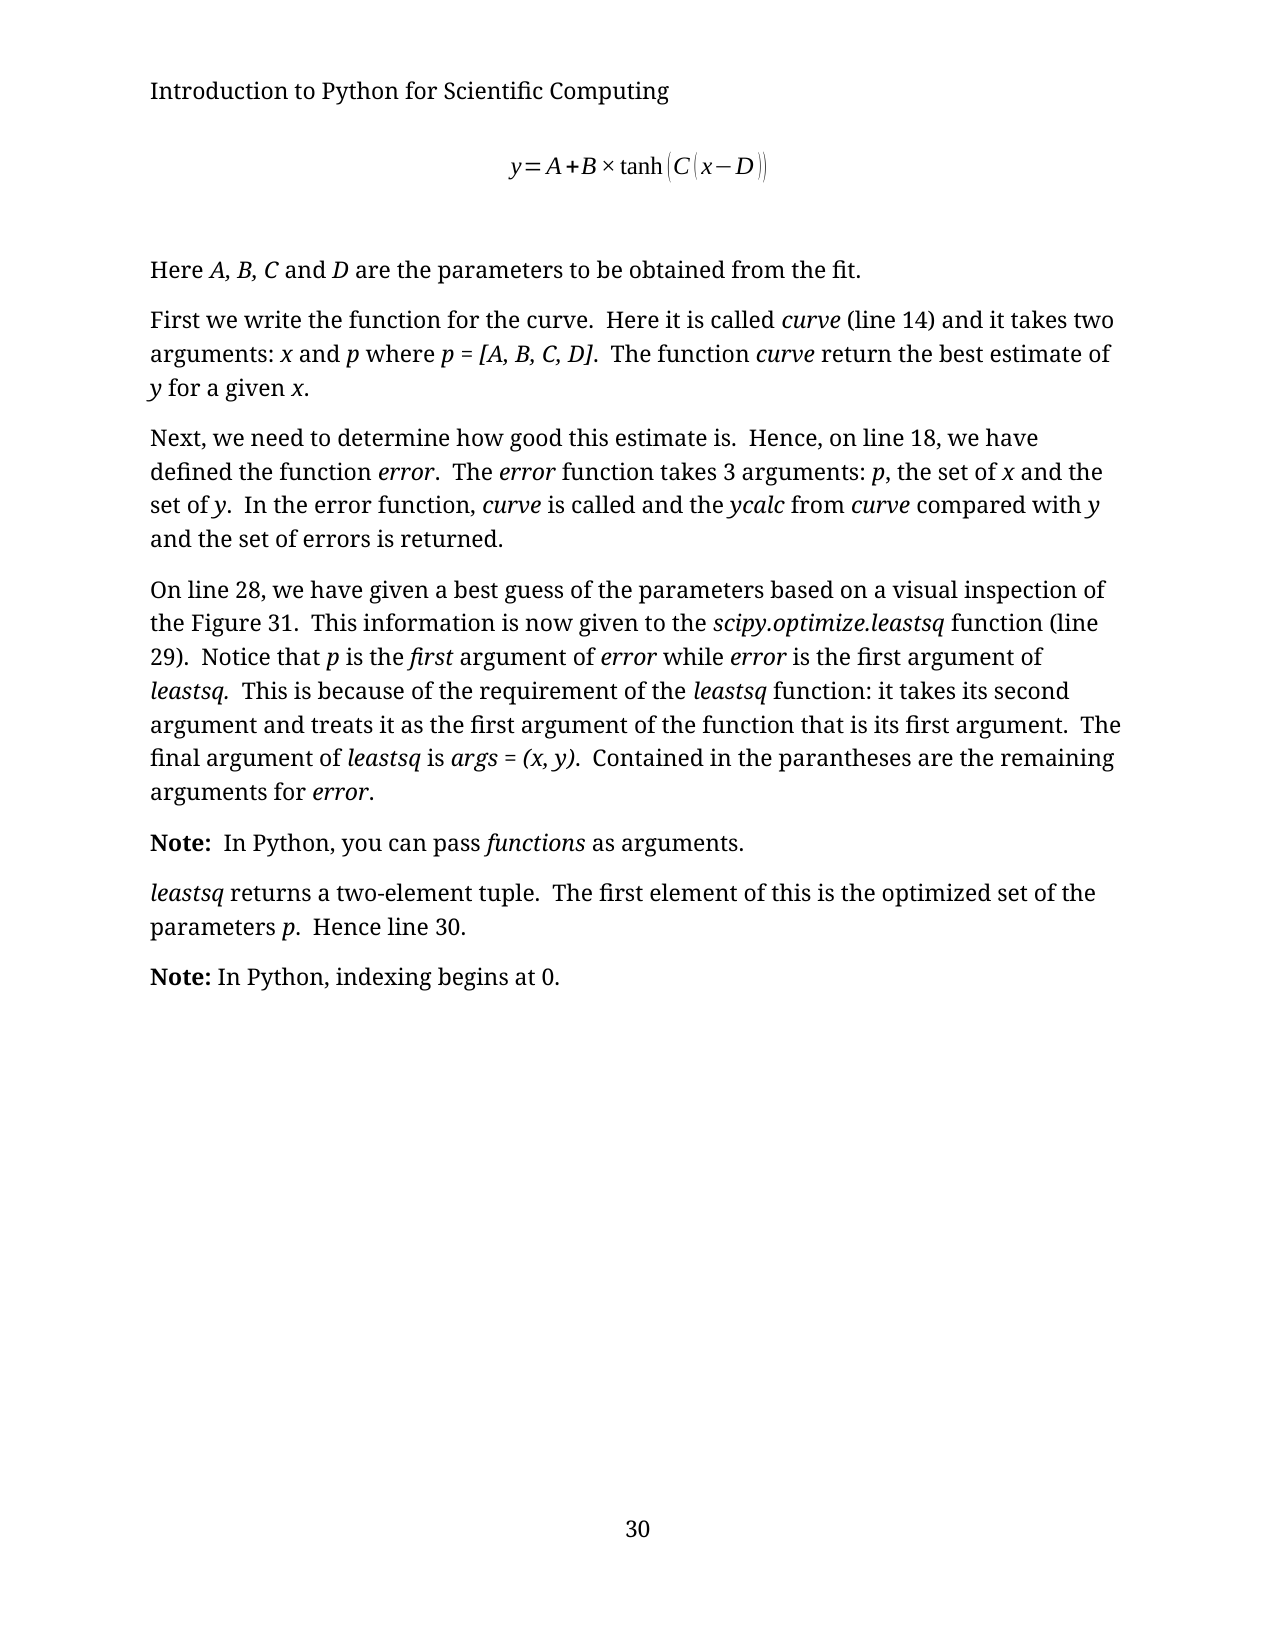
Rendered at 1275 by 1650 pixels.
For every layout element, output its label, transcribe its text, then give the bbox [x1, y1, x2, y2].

text Next, we need to determine how good this estimate is. Hence, on line 18, we have defined the function error. The error function takes 3 arguments: p, the set of x and the set of y. In the error function, curve is called and the ycalc from curve compared with y and the set of errors is returned. [150, 422, 1125, 554]
text On line 28, we have given a best guess of the parameters based on a visual inspection of the Figure 31. This information is now given to the scipy.optimize.leastsq function (line 29). Notice that p is the first argument of error while error is the first argument of leastsq. This is because of the requirement of the leastsq function: it takes its second argument and treats it as the first argument of the function that is its first argument. The final argument of leastsq is args = (x, y). Contained in the parantheses are the remaining arguments for error. [150, 573, 1125, 807]
text Note: In Python, indexing begins at 0. [150, 961, 1125, 992]
text First we write the function for the curve. Here it is called curve (line 14) and it takes two arguments: x and p where p = [A, B, C, D]. The function curve return the best estimate of y for a given x. [150, 304, 1125, 403]
text Here A, B, C and D are the parameters to be obtained from the fit. [150, 253, 1125, 285]
text Note: In Python, you can pass functions as arguments. [150, 826, 1125, 858]
text leastsq returns a two-element tuple. The first element of this is the optimized set of the parameters p. Hence line 30. [150, 877, 1125, 942]
